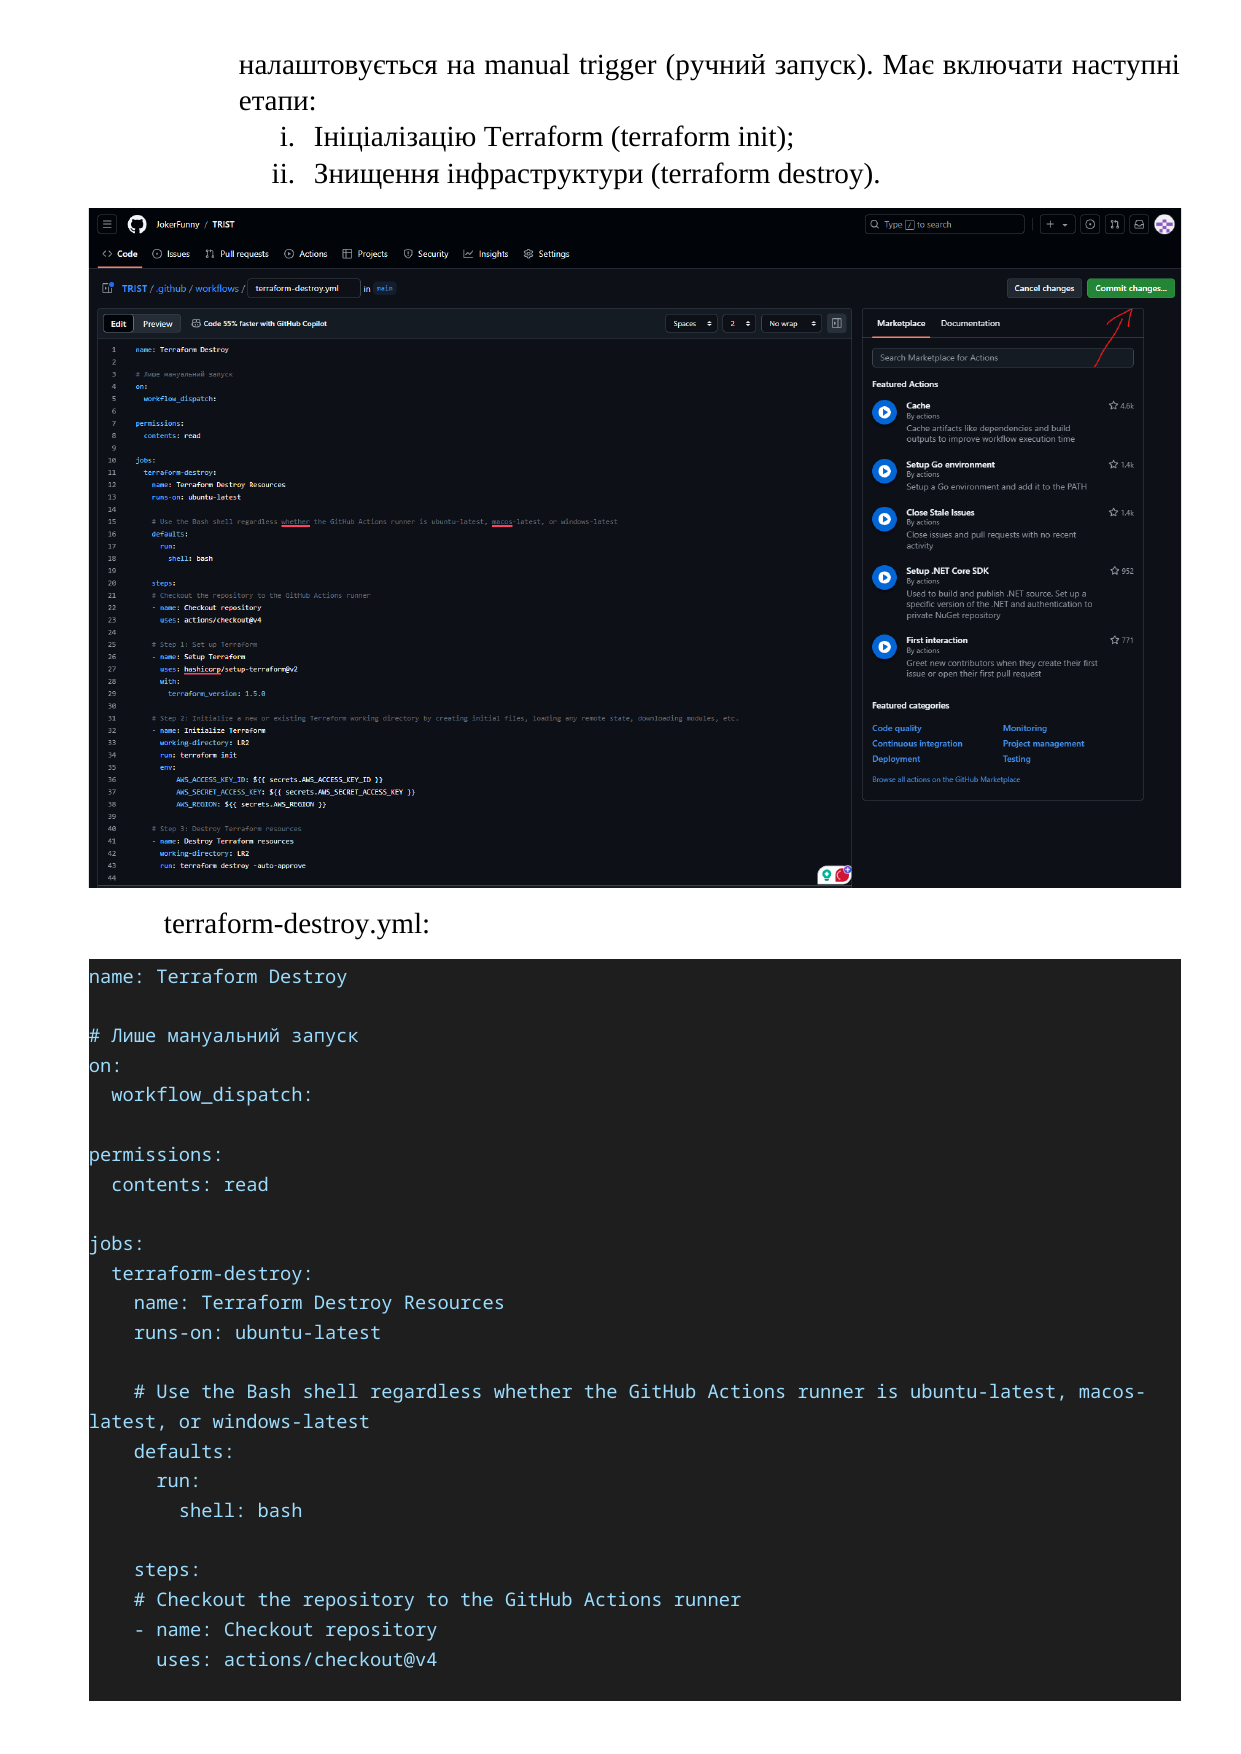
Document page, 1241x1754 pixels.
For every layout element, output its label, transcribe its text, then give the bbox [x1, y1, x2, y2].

text terraform-destroy: [89, 1256, 1181, 1285]
text run: [89, 1463, 1181, 1493]
text jobs: [89, 1226, 1181, 1256]
picture [88, 208, 1182, 888]
text steps: [89, 1553, 1181, 1582]
text shell: bash [89, 1493, 1181, 1523]
text defaults: [89, 1434, 1181, 1463]
text name: Terraform Destroy Resources [89, 1285, 1181, 1315]
text contents: read [89, 1167, 1181, 1196]
text uses: actions/checkout@v4 [89, 1642, 1181, 1671]
text on: [89, 1048, 1181, 1078]
text name: Terraform Destroy [89, 959, 1181, 988]
text # Checkout the repository to the GitHub Actions runner [89, 1582, 1181, 1612]
text # Лише мануальний запуск [89, 1018, 1181, 1048]
text terraform-destroy.yml: [89, 906, 1181, 939]
text runs-on: ubuntu-latest [89, 1315, 1181, 1345]
text - name: Checkout repository [89, 1612, 1181, 1642]
text # Use the Bash shell regardless whether the GitHub Actions runner is ubuntu-latest, macos-latest, or windows-latest [89, 1374, 1181, 1434]
text workflow_dispatch: [89, 1078, 1181, 1107]
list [201, 47, 1181, 117]
text permissions: [89, 1137, 1181, 1167]
list Знищення інфраструктури (terraform destroy). [295, 156, 1181, 189]
list Ініціалізацію Terraform (terraform init); [295, 119, 1181, 153]
